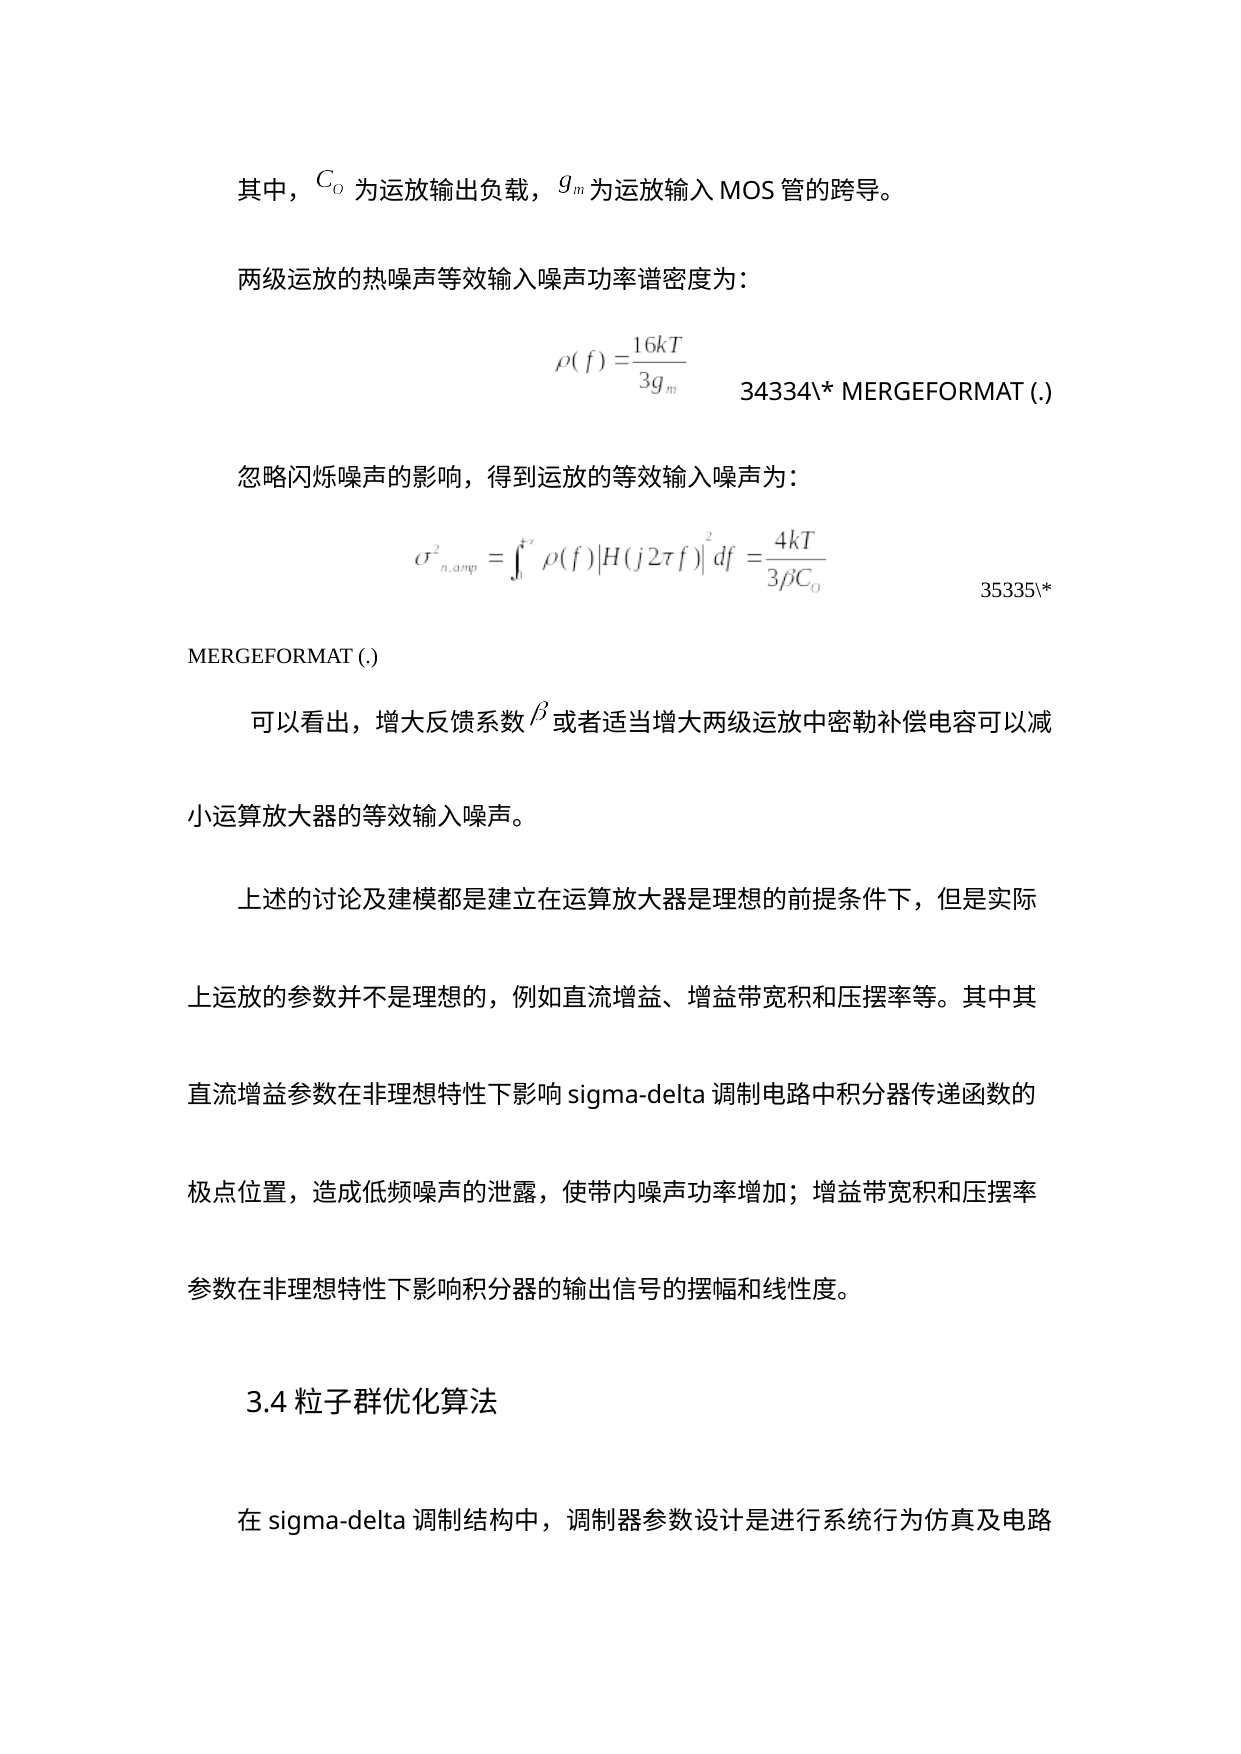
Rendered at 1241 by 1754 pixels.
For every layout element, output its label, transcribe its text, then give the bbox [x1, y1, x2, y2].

subtitle 3.4 粒子群优化算法 [187, 1368, 1053, 1433]
text 可以看出，增大反馈系数或者适当增大两级运放中密勒补偿电容可以减小运算放大器的等效输入噪声。 [187, 685, 1053, 847]
text 其中， 为运放输出负载，为运放输入MOS管的跨导。 [187, 162, 1053, 227]
text 上述的讨论及建模都是建立在运算放大器是理想的前提条件下，但是实际上运放的参数并不是理想的，例如直流增益、增益带宽积和压摆率等。其中其直流增益参数在非理想特性下影响sigma-delta调制电路中积分器传递函数的极点位置，造成低频噪声的泄露，使带内噪声功率增加；增益带宽积和压摆率参数在非理想特性下影响积分器的输出信号的摆幅和线性度。 [187, 865, 1053, 1320]
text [187, 1486, 1053, 1551]
text 忽略闪烁噪声的影响，得到运放的等效输入噪声为： [187, 443, 1053, 508]
text 两级运放的热噪声等效输入噪声功率谱密度为： [187, 245, 1053, 310]
